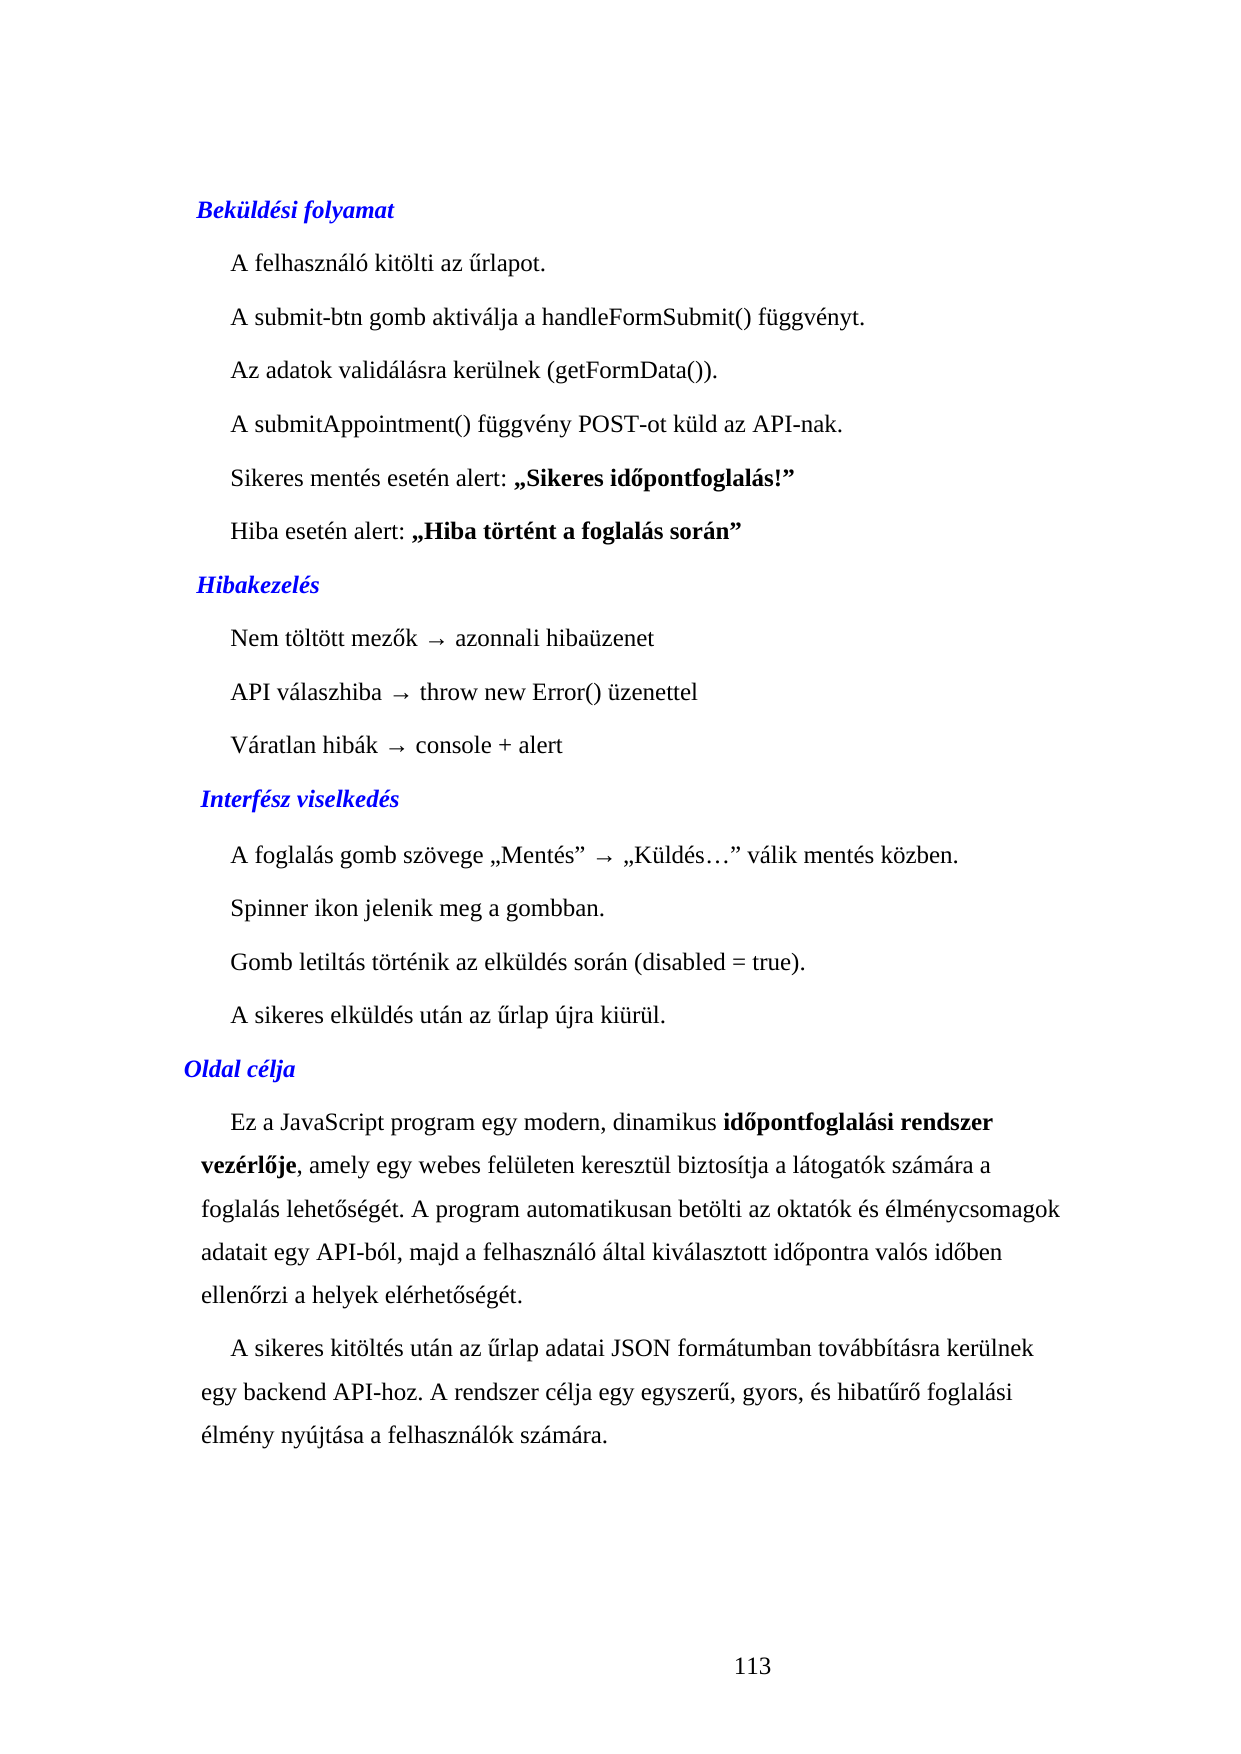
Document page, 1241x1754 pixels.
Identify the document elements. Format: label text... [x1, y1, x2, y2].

subtitle Hibakezelés [171, 570, 1093, 598]
text A foglalás gomb szövege „Mentés” → „Küldés…” válik mentés közben. [201, 840, 1063, 868]
subtitle Oldal célja [171, 1054, 1093, 1083]
subtitle Interfész viselkedés [171, 784, 1093, 813]
text Spinner ikon jelenik meg a gombban. [201, 893, 1063, 922]
text A submitAppointment() függvény POST-ot küld az API-nak. [201, 409, 1063, 438]
text Váratlan hibák → console + alert [201, 730, 1063, 759]
text Nem töltött mezők → azonnali hibaüzenet [201, 623, 1063, 652]
text API válaszhiba → throw new Error() üzenettel [201, 677, 1063, 706]
text Ez a JavaScript program egy modern, dinamikus időpontfoglalási rendszer vezérlője, amely egy webes felületen keresztül biztosítja a látogatók számára a foglalás lehetőségét. A program automatikusan betölti az oktatók és élménycsomagok adatait egy API-ból, majd a felhasználó által kiválasztott időpontra valós időben ellenőrzi a helyek elérhetőségét. [201, 1107, 1063, 1309]
text Az adatok validálásra kerülnek (getFormData()). [201, 356, 1063, 384]
subtitle Beküldési folyamat [171, 195, 1093, 224]
text Gomb letiltás történik az elküldés során (disabled = true). [201, 947, 1063, 976]
text Sikeres mentés esetén alert: „Sikeres időpontfoglalás!” [201, 463, 1063, 491]
text A sikeres kitöltés után az űrlap adatai JSON formátumban továbbításra kerülnek egy backend API-hoz. A rendszer célja egy egyszerű, gyors, és hibatűrő foglalási élmény nyújtása a felhasználók számára. [201, 1333, 1063, 1448]
text Hiba esetén alert: „Hiba történt a foglalás során” [201, 516, 1063, 545]
text A felhasználó kitölti az űrlapot. [201, 248, 1063, 277]
text A sikeres elküldés után az űrlap újra kiürül. [201, 1000, 1063, 1029]
text A submit-btn gomb aktiválja a handleFormSubmit() függvényt. [201, 302, 1063, 331]
